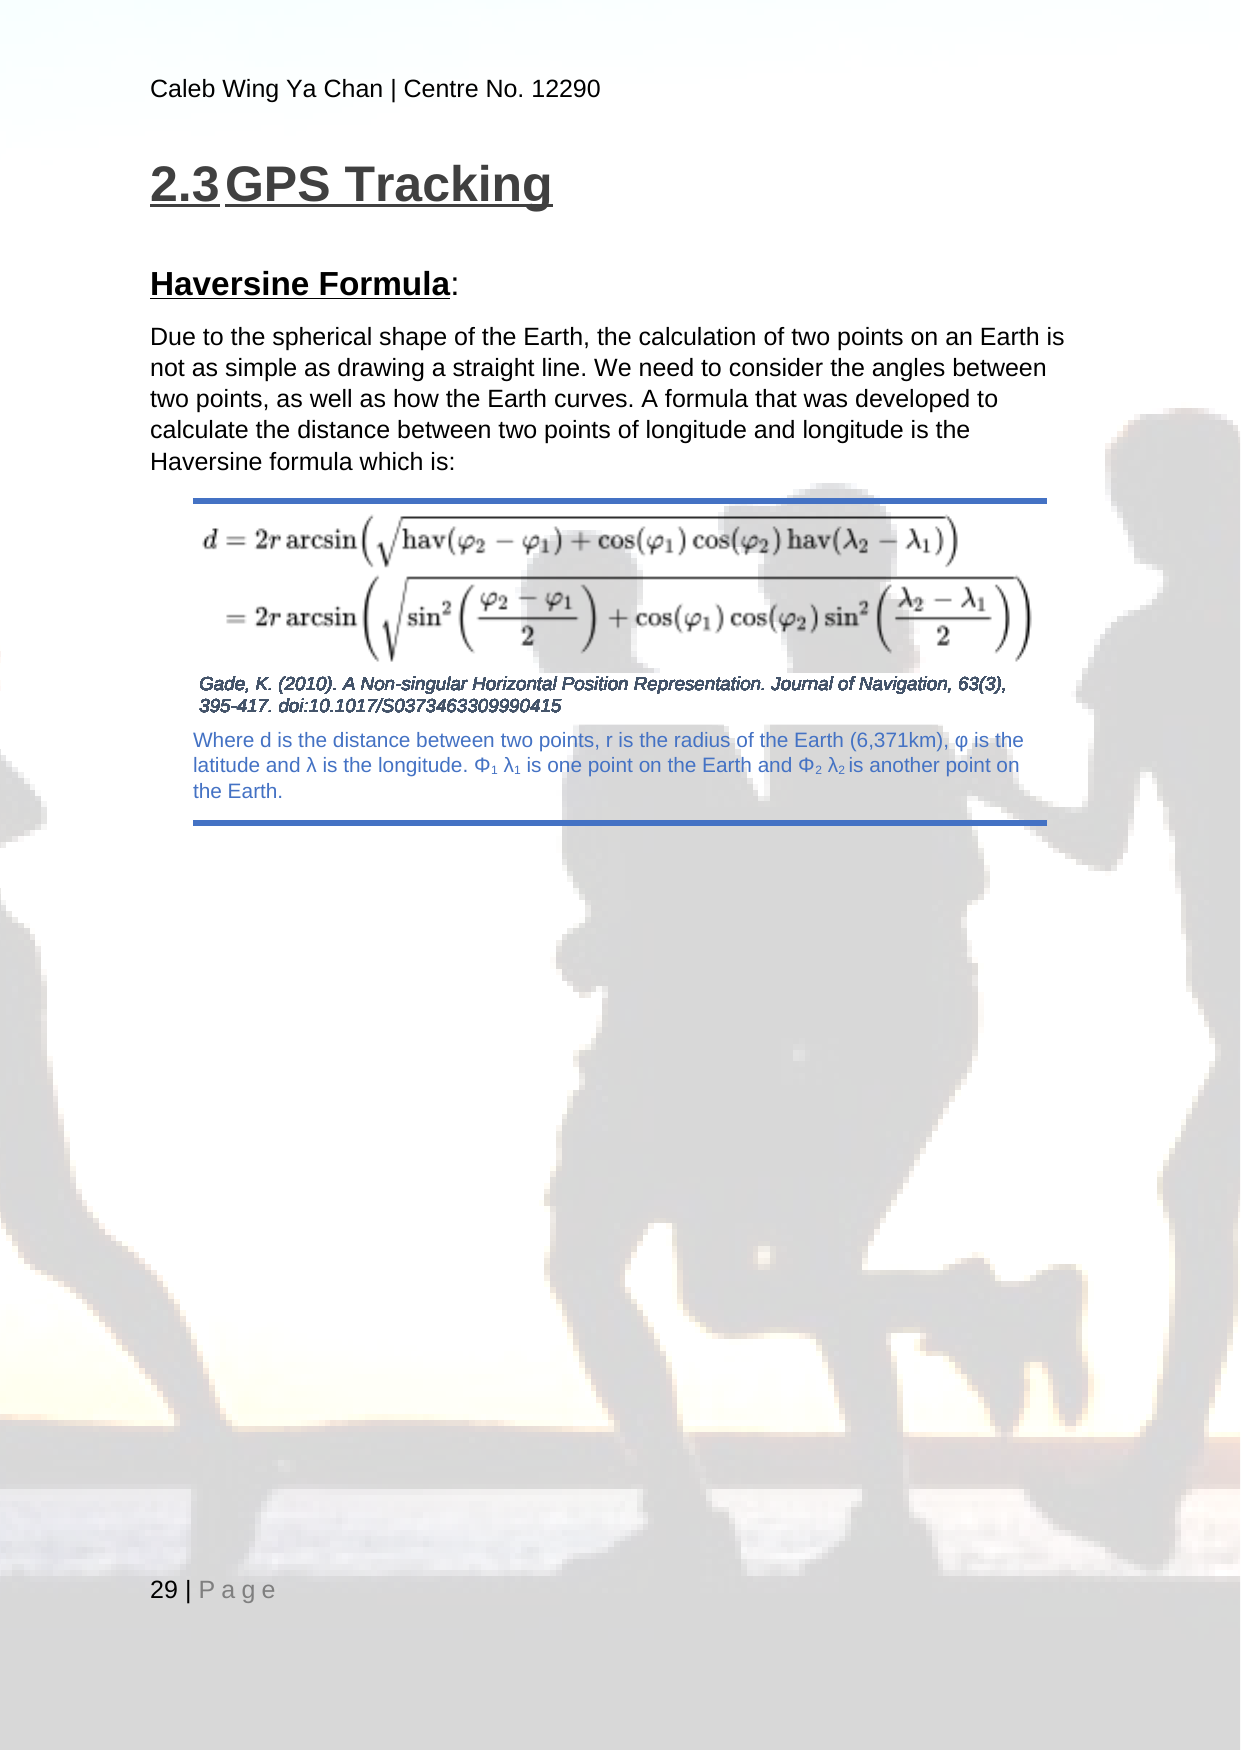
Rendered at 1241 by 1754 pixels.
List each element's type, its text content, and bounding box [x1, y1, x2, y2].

picture [199, 513, 1042, 664]
text Haversine Formula: [150, 264, 1090, 303]
subtitle GPS Tracking [150, 154, 1090, 212]
text Due to the spherical shape of the Earth, the calculation of two points on an Earth is not as simple as drawing a straight line. We need to consider the angles between two points, as well as how the Earth curves. A formula that was developed to calculate the distance between two points of longitude and longitude is the Haversine formula which is: [150, 322, 1090, 475]
